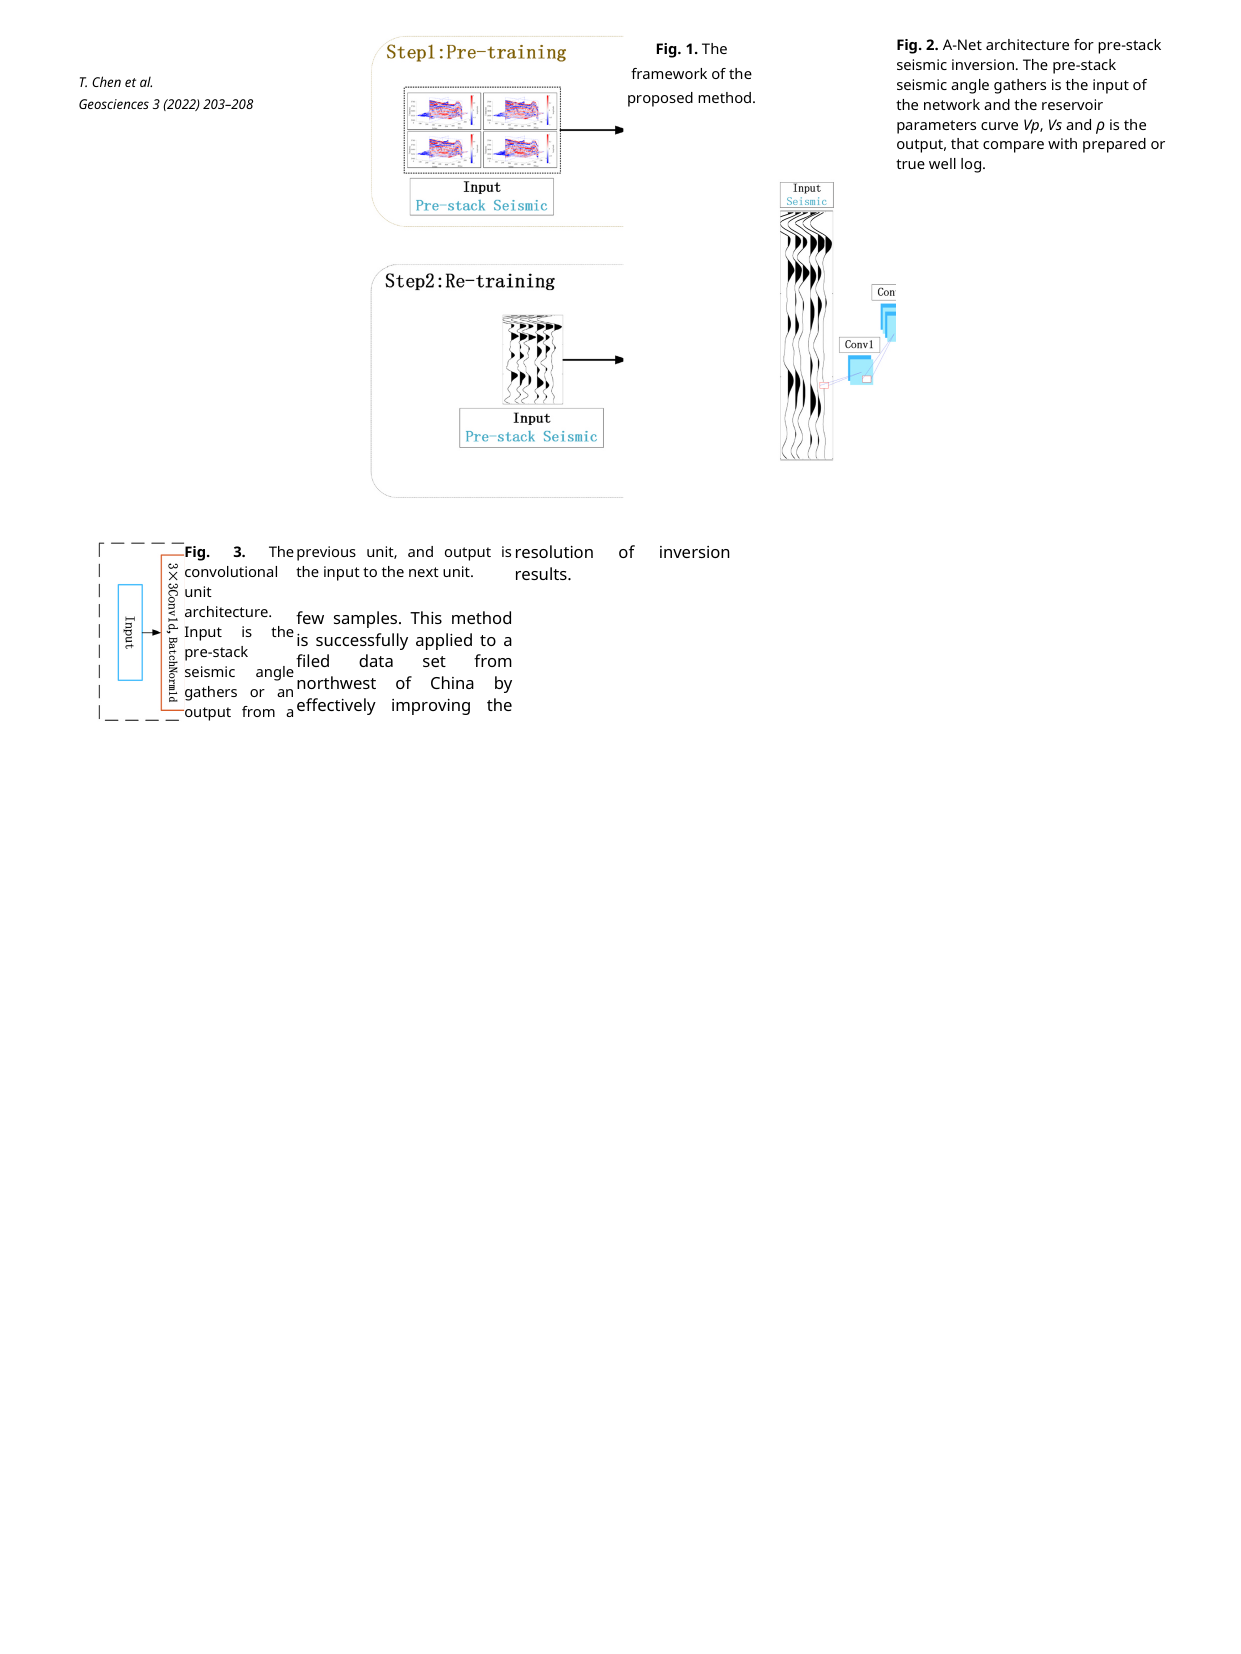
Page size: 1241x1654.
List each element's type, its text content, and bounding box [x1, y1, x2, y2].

text Fig. 2. A-Net architecture for pre-stack seismic inversion. The pre-stack seismic angle gathers is the input of the network and the reservoir parameters curve Vp, Vs and ρ is the output, that compare with prepared or true well log. [896, 35, 1169, 173]
text T. Chen et al. Artificial Intelligence in Geosciences 3 (2022) 203–208 [78, 70, 351, 114]
picture [778, 35, 896, 462]
text Fig. 3. The convolutional unit architecture. Input is the pre-stack seismic angle gathers or an output from a previous unit, and output is the input to the next unit. [185, 541, 294, 721]
picture [369, 35, 624, 499]
text few samples. This method is successfully applied to a filed data set from northwest of China by effectively improving the resolution of inversion results. [514, 541, 731, 585]
text few samples. This method is successfully applied to a filed data set from northwest of China by effectively improving the resolution of inversion results. [296, 607, 513, 716]
picture [97, 541, 185, 722]
text Fig. 1. The framework of the proposed method. [624, 35, 759, 109]
